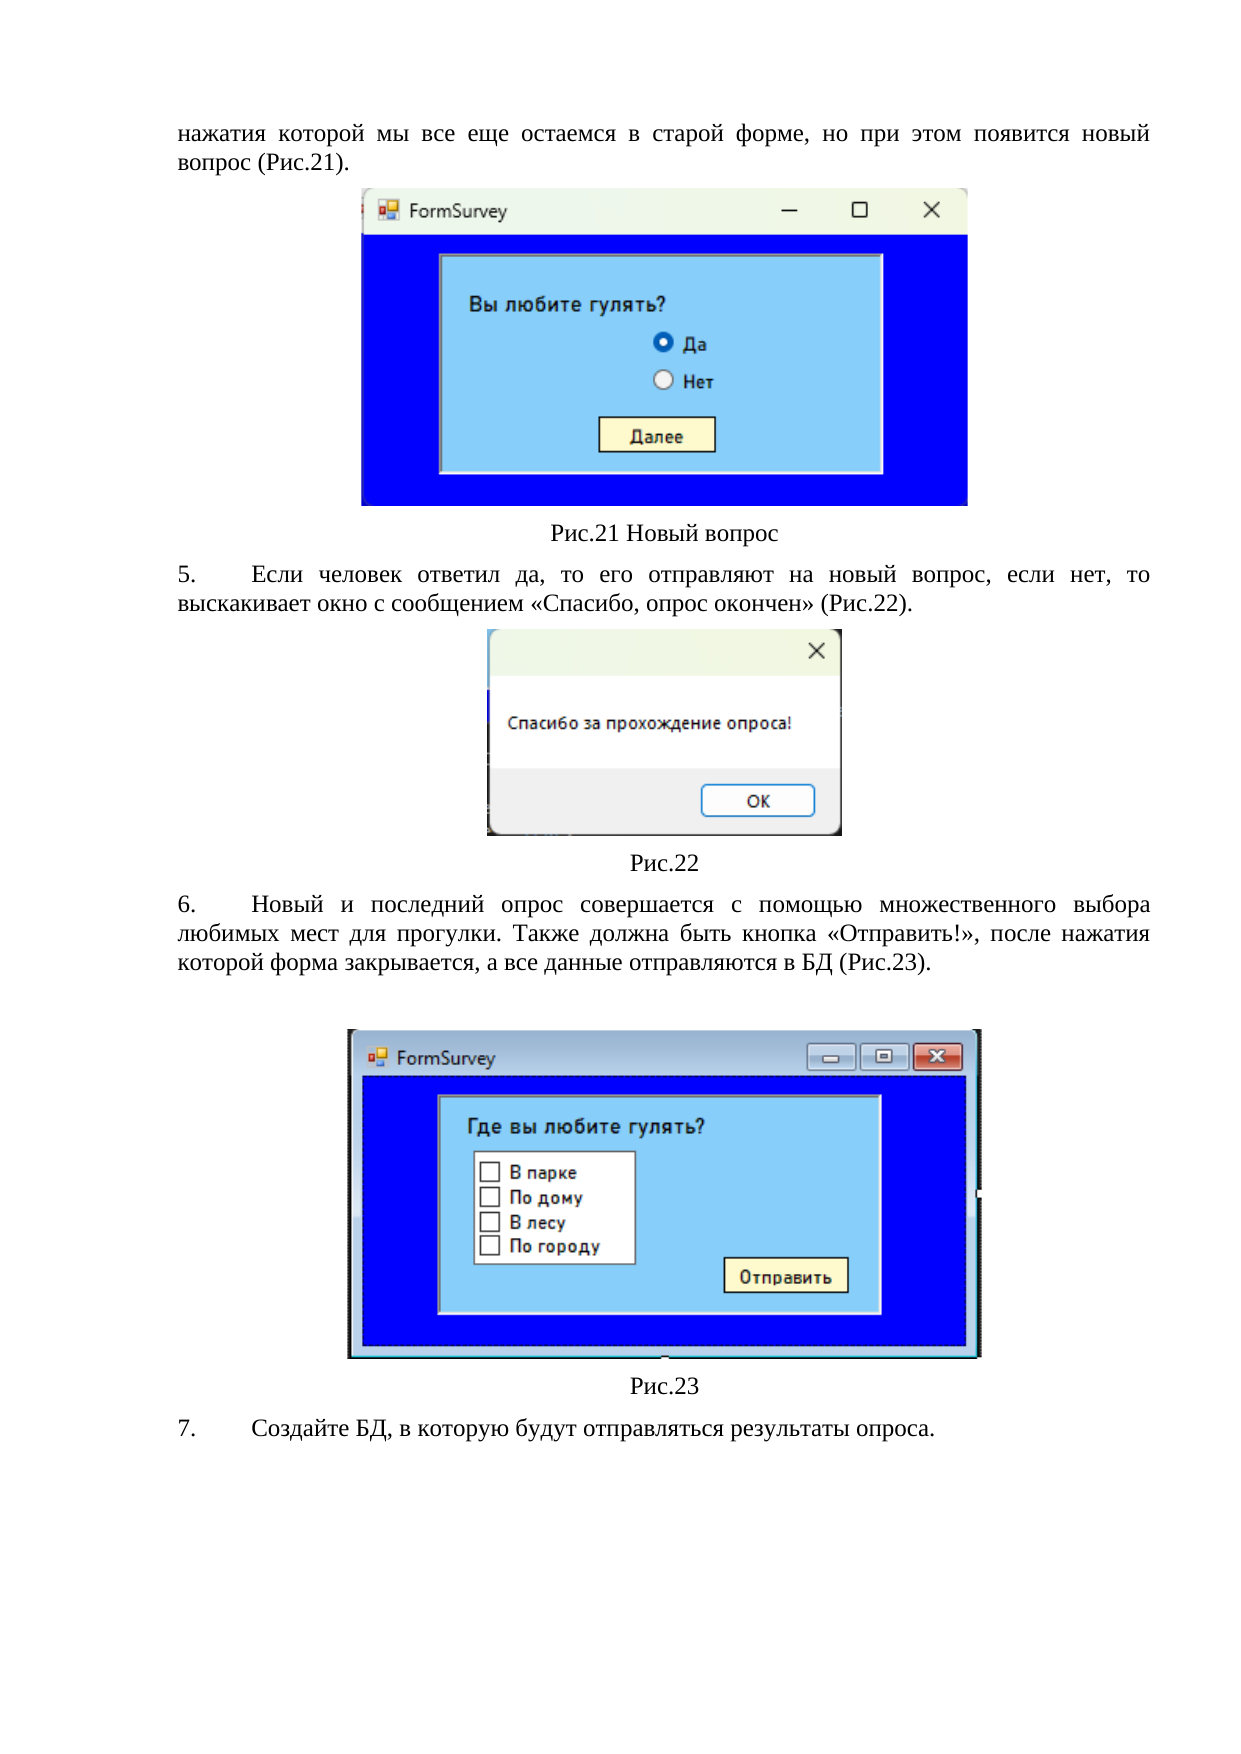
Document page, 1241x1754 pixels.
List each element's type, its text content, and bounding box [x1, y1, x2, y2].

text 7. Создайте БД, в которую будут отправляться результаты опроса. [177, 1413, 1152, 1441]
picture [361, 188, 968, 506]
text Рис.23 [177, 1371, 1152, 1400]
text 6. Новый и последний опрос совершается с помощью множественного выбора любимых мест для прогулки. Также должна быть кнопка «Отправить!», после нажатия которой форма закрывается, а все данные отправляются в БД (Рис.23). [177, 889, 1152, 975]
text Рис.22 [177, 848, 1152, 877]
text 5. Если человек ответил да, то его отправляют на новый вопрос, если нет, то выскакивает окно с сообщением «Спасибо, опрос окончен» (Рис.22). [177, 559, 1152, 617]
picture [487, 629, 842, 836]
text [177, 118, 1152, 176]
text Рис.21 Новый вопрос [177, 518, 1152, 547]
picture [347, 1029, 982, 1359]
